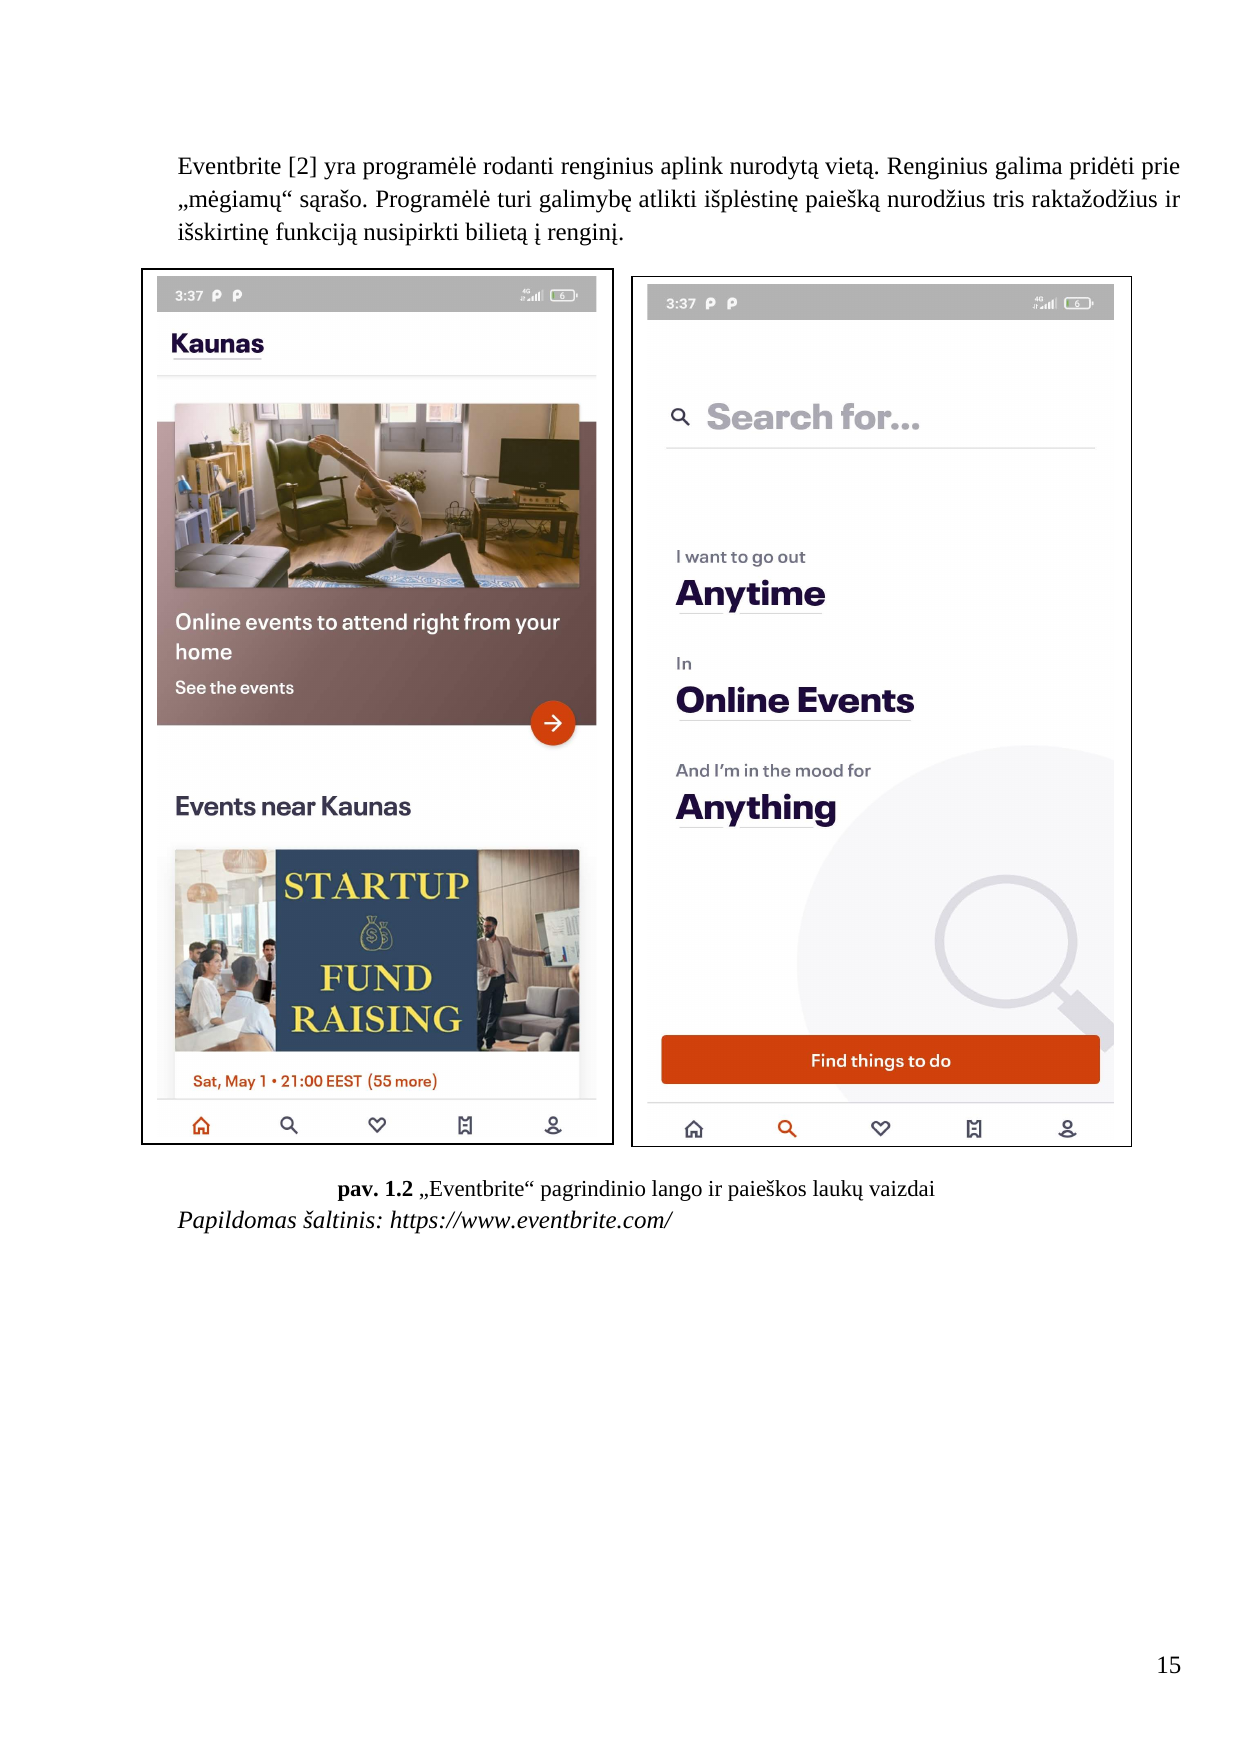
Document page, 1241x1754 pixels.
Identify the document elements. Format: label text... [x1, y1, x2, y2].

picture [647, 284, 1114, 1140]
text Eventbrite [2] yra programėlė rodanti renginius aplink nurodytą vietą. Renginius galima pridėti prie „mėgiamų“ sąrašo. Programėlė turi galimybę atlikti išplėstinę paiešką nurodžius tris raktažodžius ir išskirtinę funkciją nusipirkti bilietą į renginį. [177, 151, 1181, 246]
picture [157, 276, 597, 1137]
